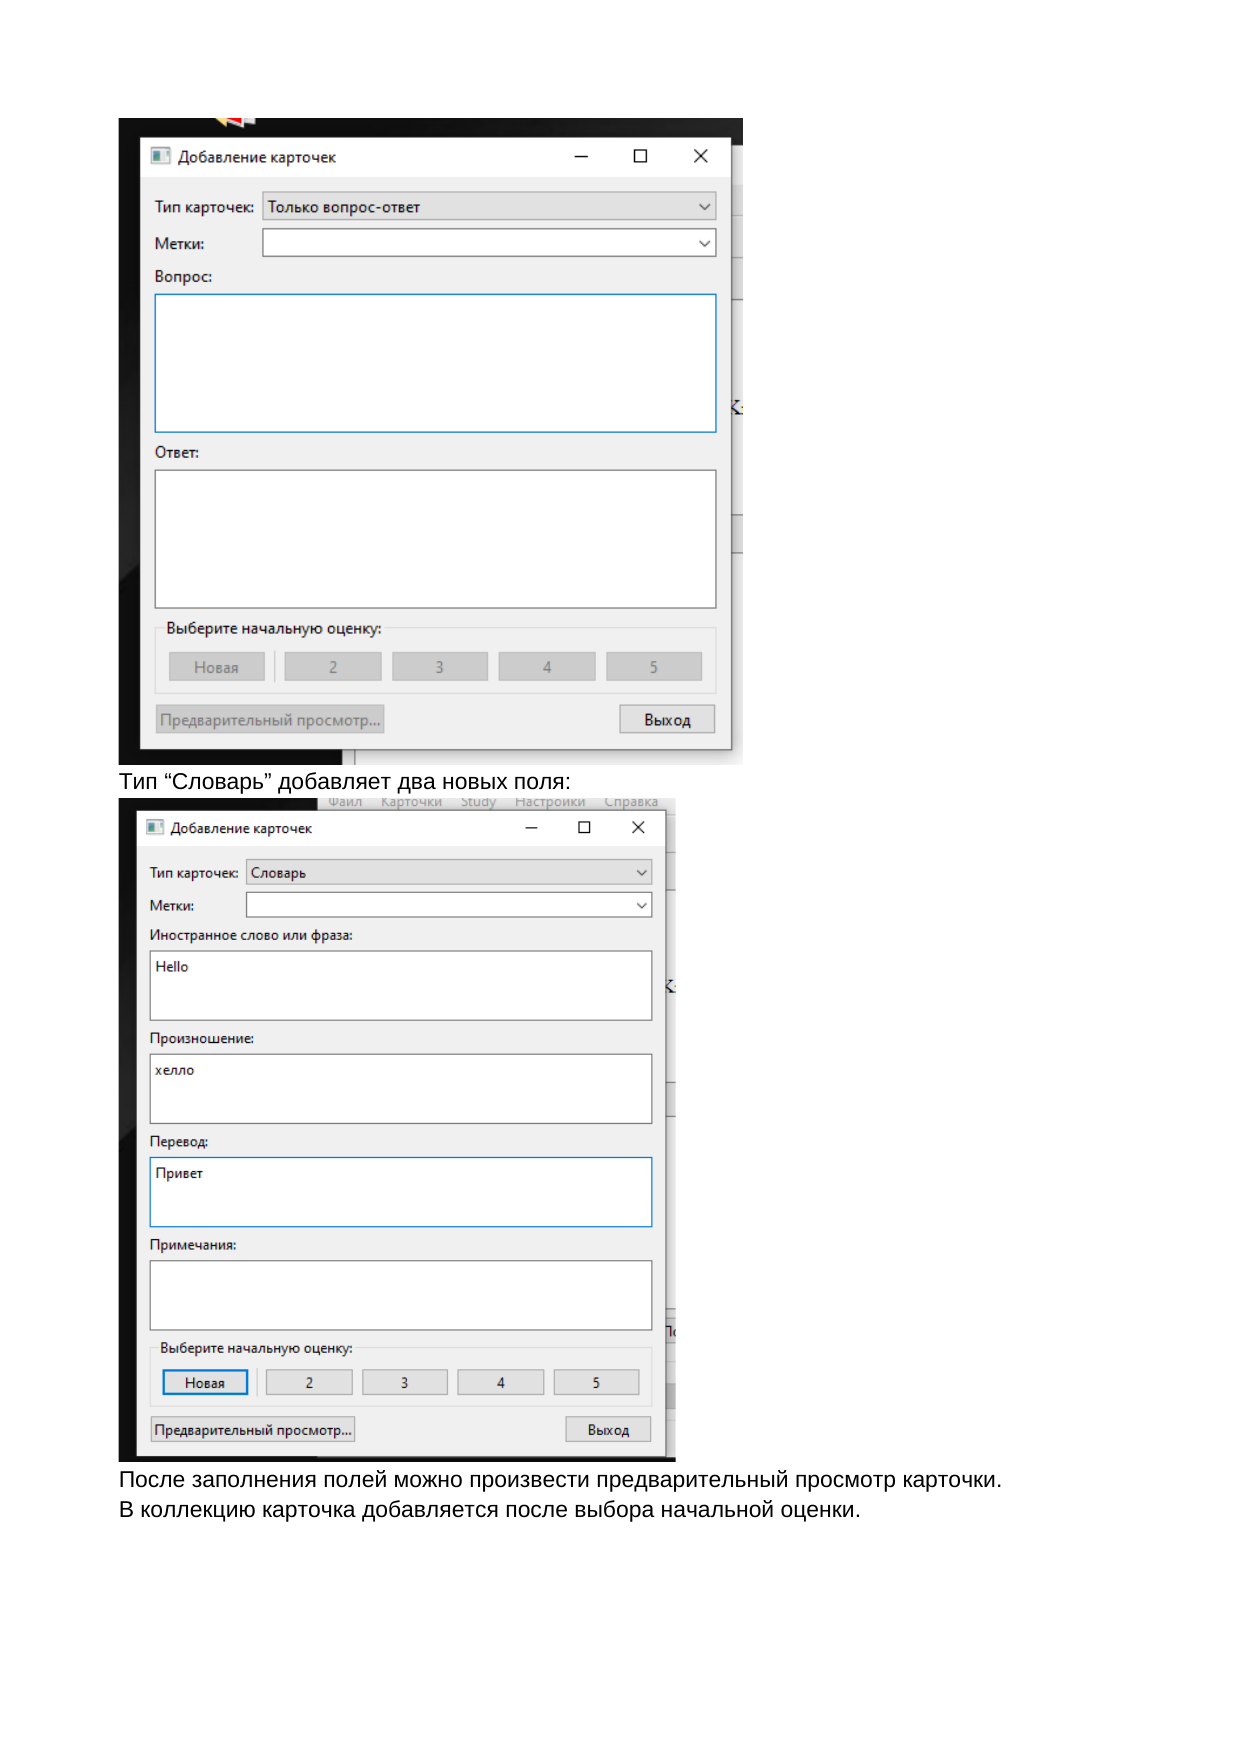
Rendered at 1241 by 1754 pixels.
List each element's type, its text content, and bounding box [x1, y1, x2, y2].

picture [118, 118, 743, 765]
text В коллекцию карточка добавляется после выбора начальной оценки. [118, 1496, 1122, 1522]
text Тип “Словарь” добавляет два новых поля: [118, 768, 1122, 794]
picture [118, 798, 676, 1462]
text После заполнения полей можно произвести предварительный просмотр карточки. [118, 1466, 1122, 1492]
